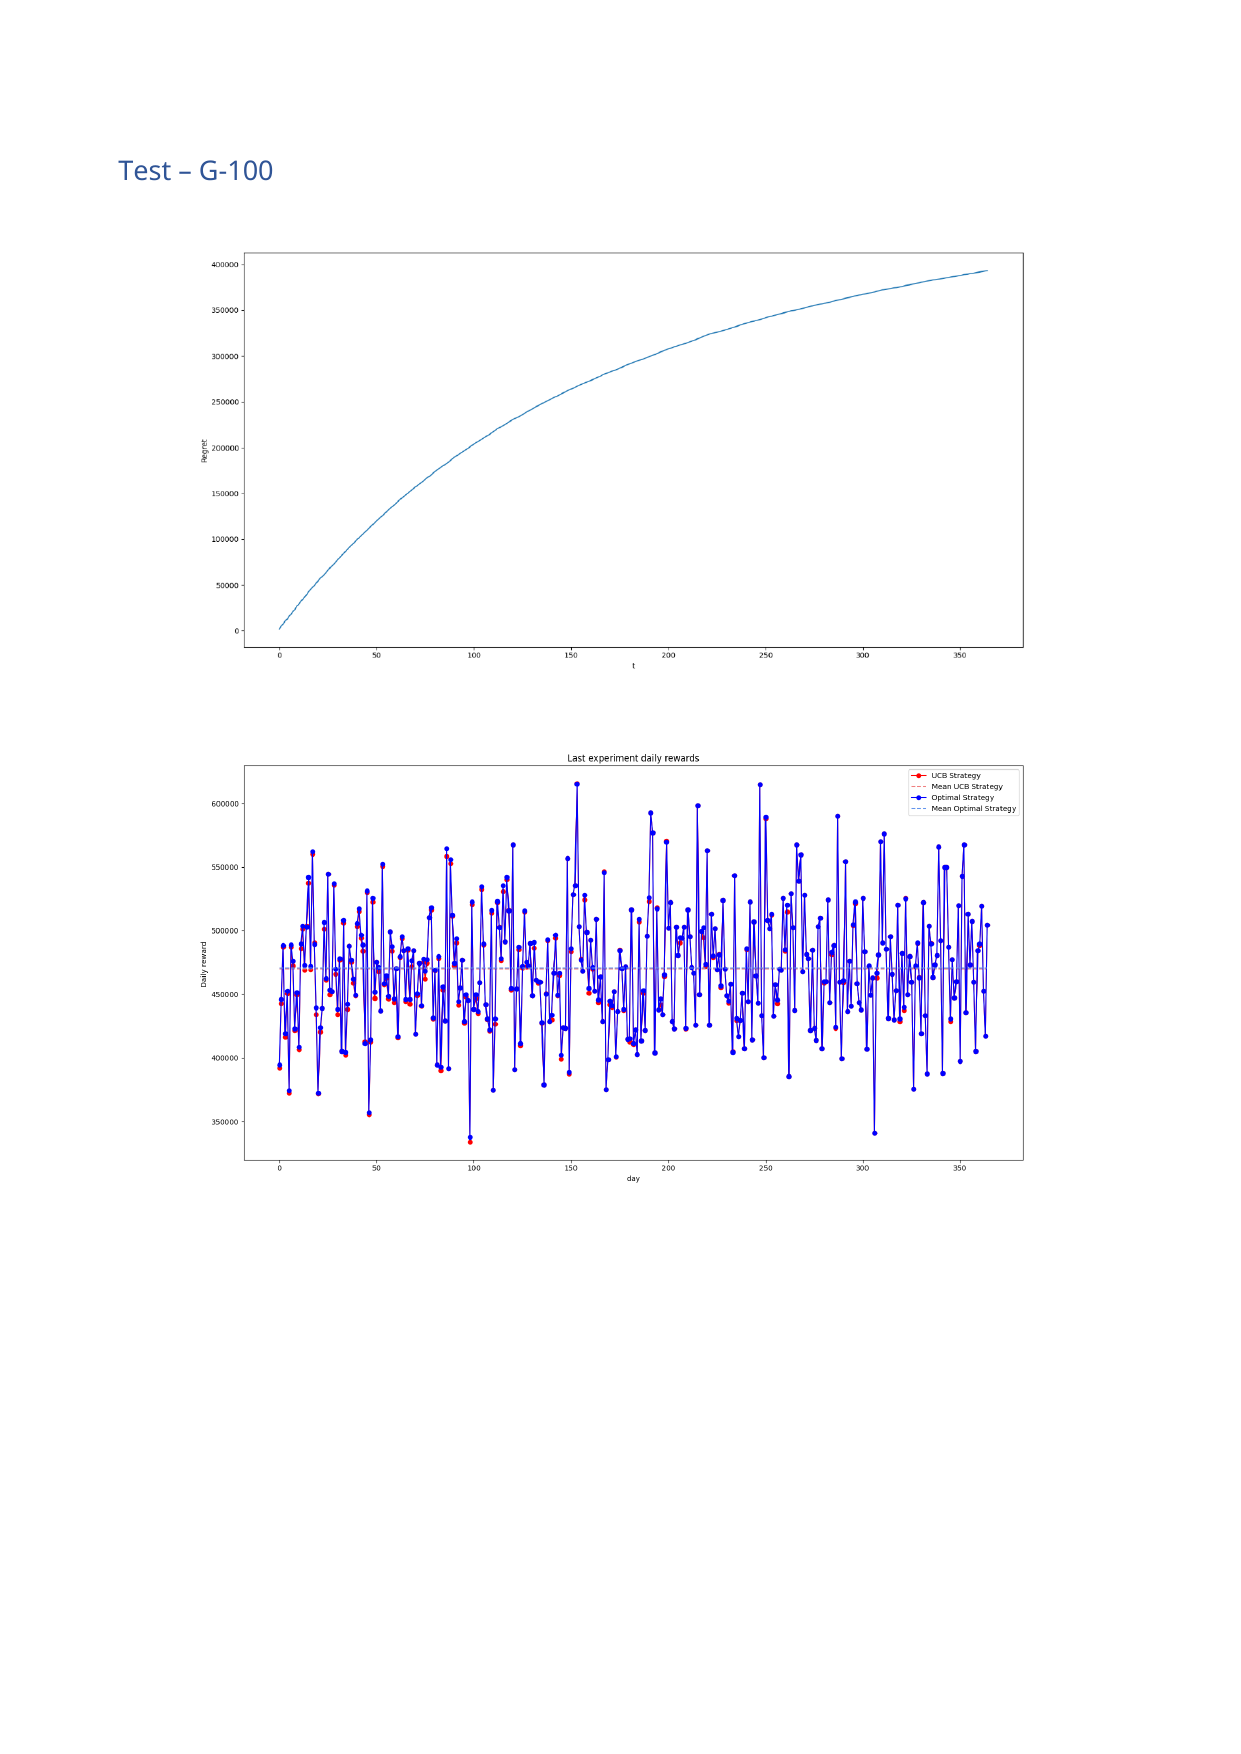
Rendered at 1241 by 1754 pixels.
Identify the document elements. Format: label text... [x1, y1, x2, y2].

subtitle Test – G-100 [118, 152, 1122, 189]
picture [118, 191, 1123, 703]
picture [118, 704, 1123, 1216]
